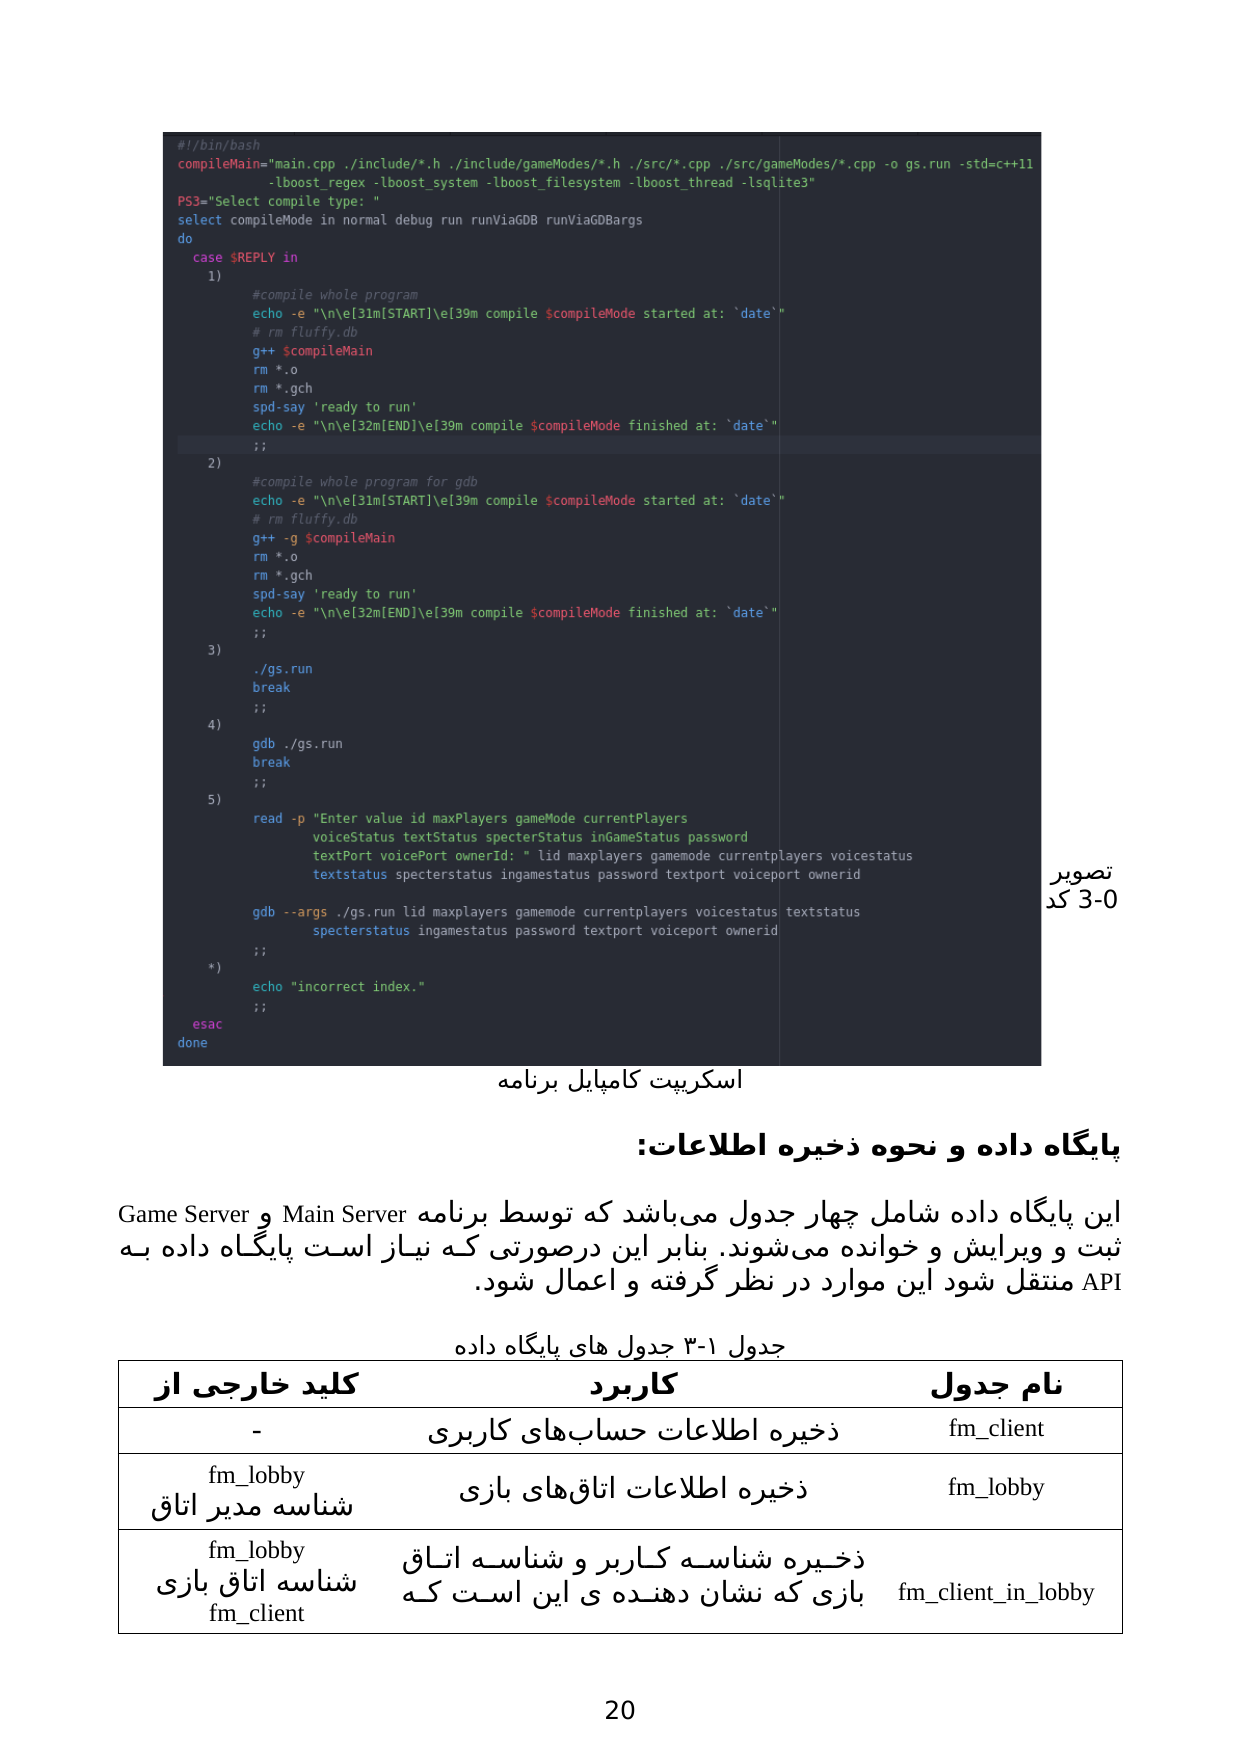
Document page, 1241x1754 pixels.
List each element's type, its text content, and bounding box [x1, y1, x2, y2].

table_cell fm_client [871, 1408, 1122, 1453]
text جدول ۱-۳ جدول های پایگاه داده [118, 1331, 1122, 1360]
table_header کلید خارجی از [119, 1361, 396, 1407]
table_cell fm_lobby شناسه مدیر اتاق [119, 1454, 396, 1528]
picture [162, 132, 1042, 1066]
text این پایگاه داده شامل چهار جدول می‌باشد که توسط برنامه Main Server و Game Server ثبت و ویرایش و خوانده می‌شوند. بنابر این درصورتی که نیاز است پایگاه داده به API منتقل شود این موارد در نظر گرفته و اعمال شود. [118, 1196, 1122, 1298]
table_header نام جدول [871, 1361, 1122, 1407]
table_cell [119, 1530, 396, 1632]
table_cell fm_client_in_lobby [871, 1530, 1122, 1632]
text پایگاه داده و نحوه ذخیره اطلاعات: [118, 1128, 1122, 1162]
table_cell - [119, 1408, 396, 1453]
text تصویر 0-3 کد اسکریپت کامپایل برنامه [118, 856, 1122, 1095]
table_cell ذخیره اطلاعات حساب‌های کاربری [396, 1408, 871, 1453]
table_header کاربرد [396, 1361, 871, 1407]
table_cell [396, 1530, 871, 1632]
table_cell fm_lobby [871, 1454, 1122, 1528]
table_cell ذخیره اطلاعات اتاق‌های بازی [396, 1454, 871, 1528]
